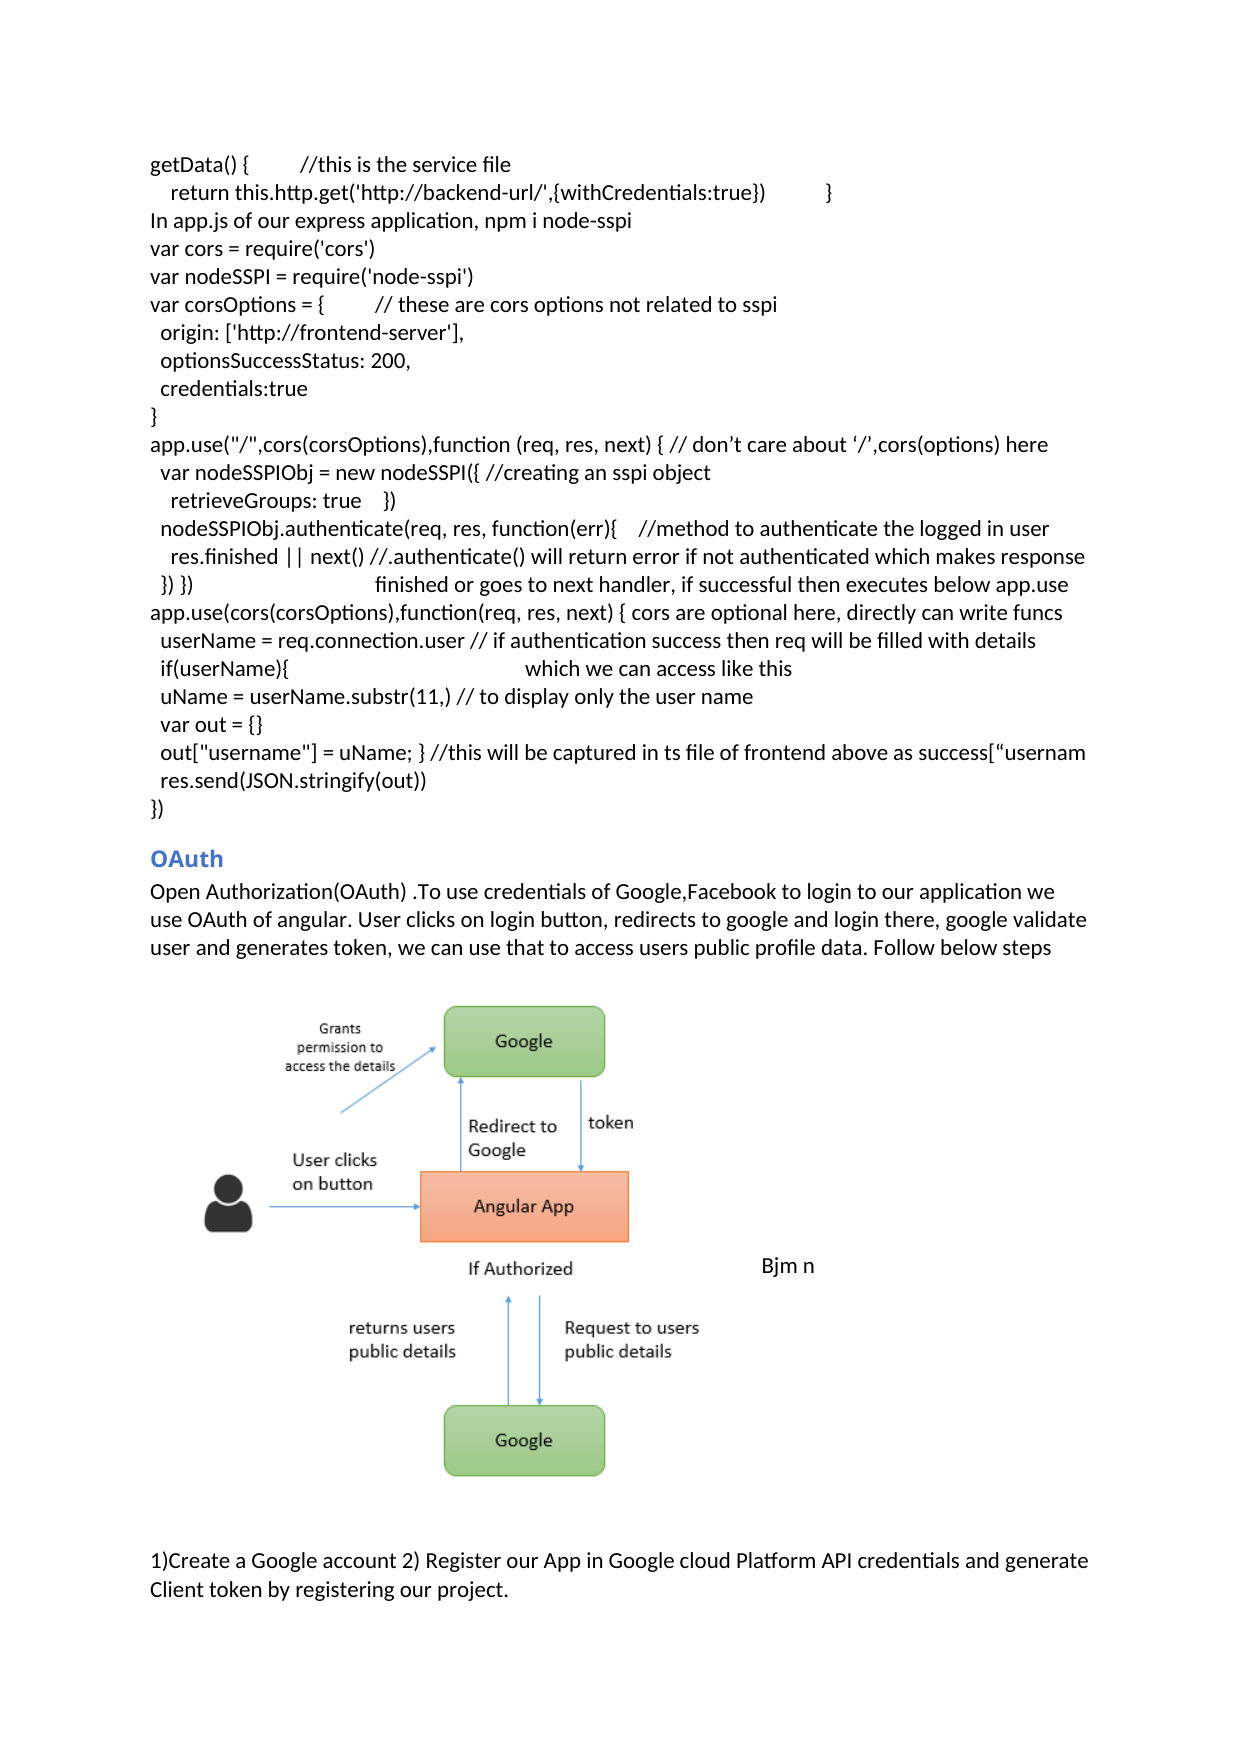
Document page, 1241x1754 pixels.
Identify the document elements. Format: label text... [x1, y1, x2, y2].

text } [150, 402, 1090, 430]
text getData() { //this is the service file [150, 150, 1090, 178]
text var cors = require('cors') [150, 234, 1090, 262]
text 1)Create a Google account 2) Register our App in Google cloud Platform API credentials and generate Client token by registering our project. [150, 1547, 1090, 1603]
text var nodeSSPI = require('node-sspi') [150, 262, 1090, 290]
text Open Authorization(OAuth) .To use credentials of Google,Facebook to login to our application we use OAuth of angular. User clicks on login button, redirects to google and login there, google validate user and generates token, we can use that to access users public profile data. Follow below steps [150, 877, 1090, 961]
text nodeSSPIObj.authenticate(req, res, function(err){ //method to authenticate the logged in user [150, 514, 1090, 542]
text retrieveGroups: true }) [150, 486, 1090, 514]
text res.finished || next() //.authenticate() will return error if not authenticated which makes response [150, 542, 1090, 570]
text out["username"] = uName; } //this will be captured in ts file of frontend above as success[“usernam [150, 738, 1090, 766]
text res.send(JSON.stringify(out)) [150, 766, 1090, 794]
subtitle OAuth [150, 843, 1090, 874]
text userName = req.connection.user // if authentication success then req will be filled with details [150, 626, 1090, 654]
text In app.js of our express application, npm i node-sspi [150, 206, 1090, 234]
text var out = {} [150, 710, 1090, 738]
text var nodeSSPIObj = new nodeSSPI({ //creating an sspi object [150, 458, 1090, 486]
picture [150, 961, 738, 1519]
text credentials:true [150, 374, 1090, 402]
text if(userName){ which we can access like this [150, 654, 1090, 682]
text return this.http.get('http://backend-url/',{withCredentials:true}) } [150, 178, 1090, 206]
text }) [150, 794, 1090, 822]
text }) }) finished or goes to next handler, if successful then executes below app.use [150, 570, 1090, 598]
text origin: ['http://frontend-server'], [150, 318, 1090, 346]
text app.use("/",cors(corsOptions),function (req, res, next) { // don’t care about ‘/’,cors(options) here [150, 430, 1090, 458]
text var corsOptions = { // these are cors options not related to sspi [150, 290, 1090, 318]
text app.use(cors(corsOptions),function(req, res, next) { cors are optional here, directly can write funcs [150, 598, 1090, 626]
text optionsSuccessStatus: 200, [150, 346, 1090, 374]
text uName = userName.substr(11,) // to display only the user name [150, 682, 1090, 710]
text Bjm n [150, 1252, 1090, 1547]
